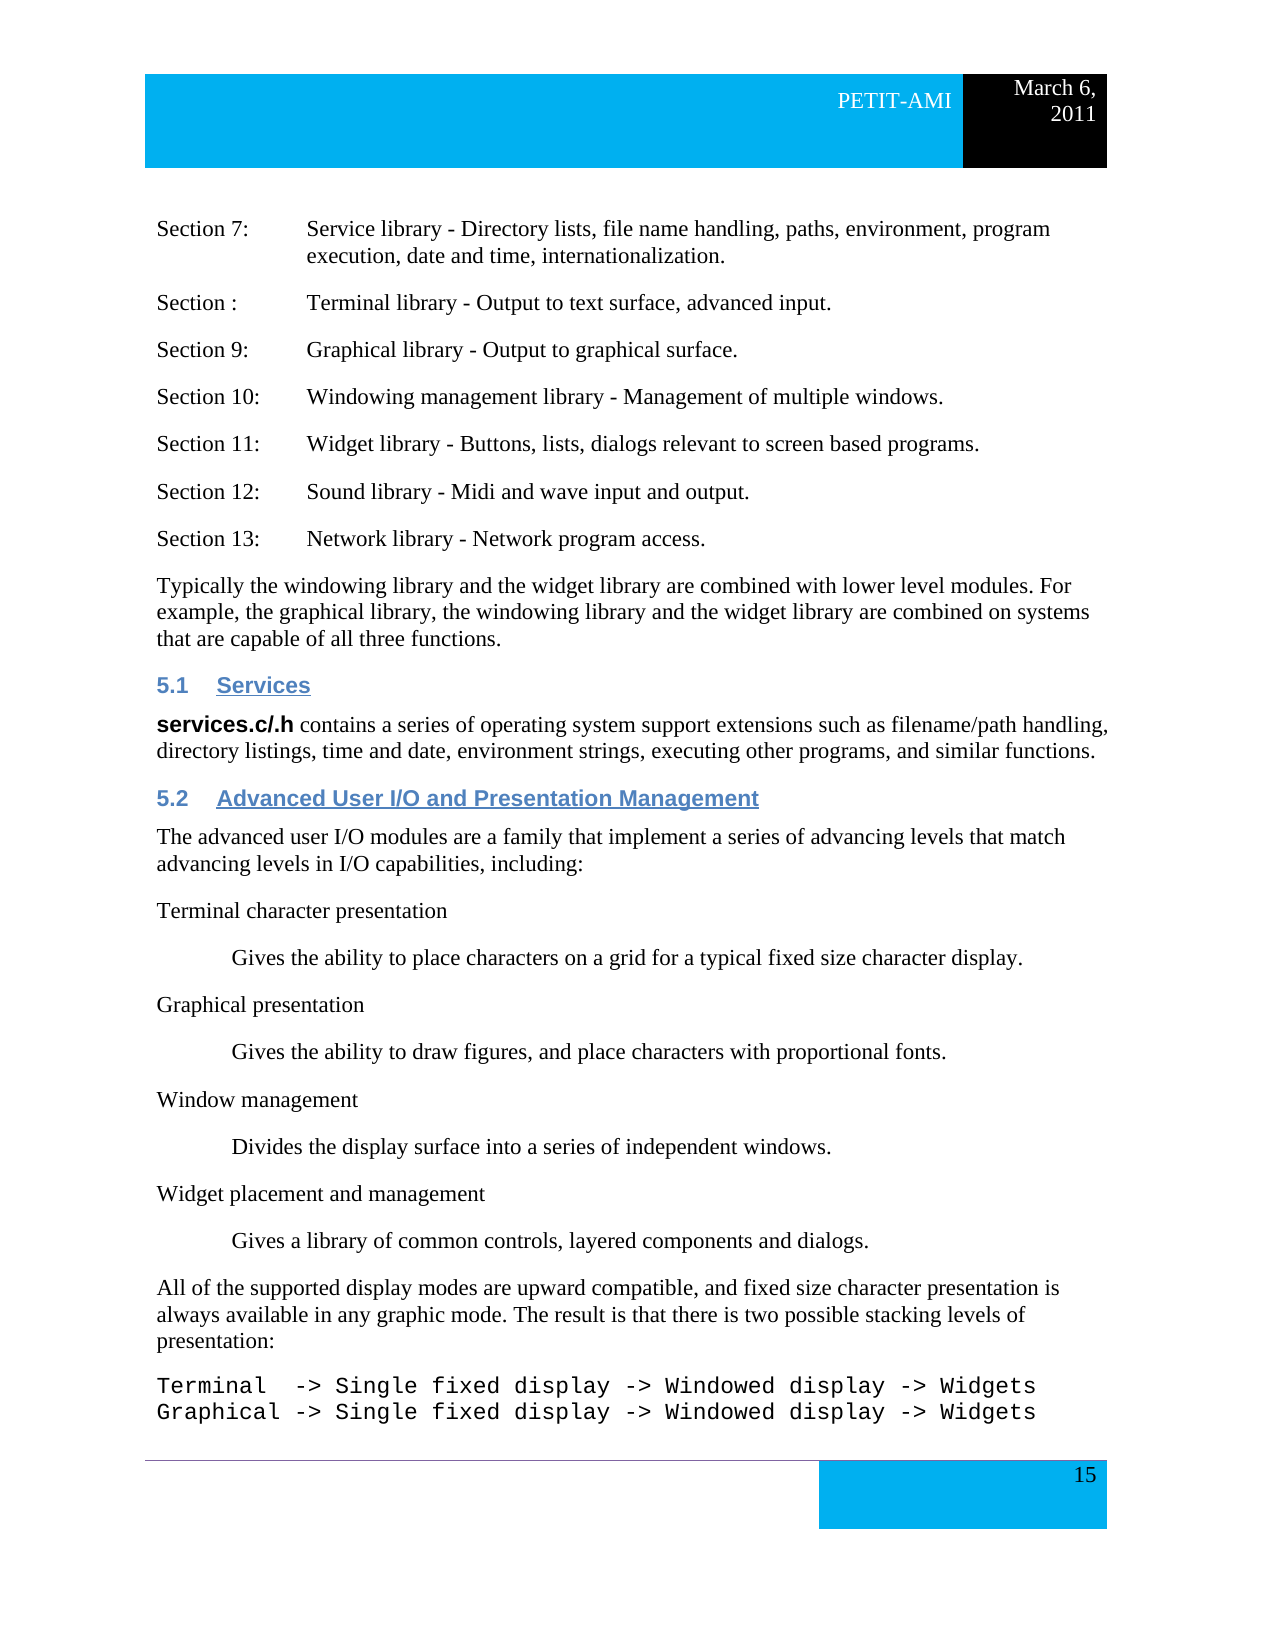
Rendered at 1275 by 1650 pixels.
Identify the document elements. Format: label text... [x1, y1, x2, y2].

text Gives the ability to place characters on a grid for a typical fixed size character display. [231, 944, 1118, 970]
text Section 0: Terminal library - Output to text surface, advanced input. [156, 289, 1118, 315]
text Typically the windowing library and the widget library are combined with lower level modules. For example, the graphical library, the windowing library and the widget library are combined on systems that are capable of all three functions. [156, 572, 1118, 651]
text Terminal character presentation [156, 897, 1118, 923]
text Gives a library of common controls, layered components and dialogs. [231, 1227, 1118, 1253]
text Section 12: Network library - Network program access. [156, 525, 1118, 551]
text Section 8: Graphical library - Output to graphical surface. [156, 336, 1118, 362]
text Section 6: Service library - Directory lists, file name handling, paths, environment, program execution, date and time, internationalization. [156, 215, 1118, 268]
text Window management [156, 1086, 1118, 1112]
text Section 11: Sound library - Midi and wave input and output. [156, 478, 1118, 504]
text Gives the ability to draw figures, and place characters with proportional fonts. [231, 1038, 1118, 1065]
text The advanced user I/O modules are a family that implement a series of advancing levels that match advancing levels in I/O capabilities, including: [156, 823, 1118, 876]
text Divides the display surface into a series of independent windows. [231, 1133, 1118, 1159]
text Terminal -> Single fixed display -> Windowed display -> Widgets [156, 1374, 1118, 1400]
text Widget placement and management [156, 1180, 1118, 1206]
text Graphical presentation [156, 991, 1118, 1018]
text Graphical -> Single fixed display -> Windowed display -> Widgets [156, 1400, 1118, 1426]
subtitle Services [156, 672, 1118, 698]
subtitle Advanced User I/O and Presentation Management [156, 784, 1118, 811]
text All of the supported display modes are upward compatible, and fixed size character presentation is always available in any graphic mode. The result is that there is two possible stacking levels of presentation: [156, 1274, 1118, 1353]
text services.c/.h contains a series of operating system support extensions such as filename/path handling, directory listings, time and date, environment strings, executing other programs, and similar functions. [156, 711, 1118, 764]
text Section 10: Widget library - Buttons, lists, dialogs relevant to screen based programs. [156, 431, 1118, 457]
text Section 9: Windowing management library - Management of multiple windows. [156, 383, 1118, 410]
